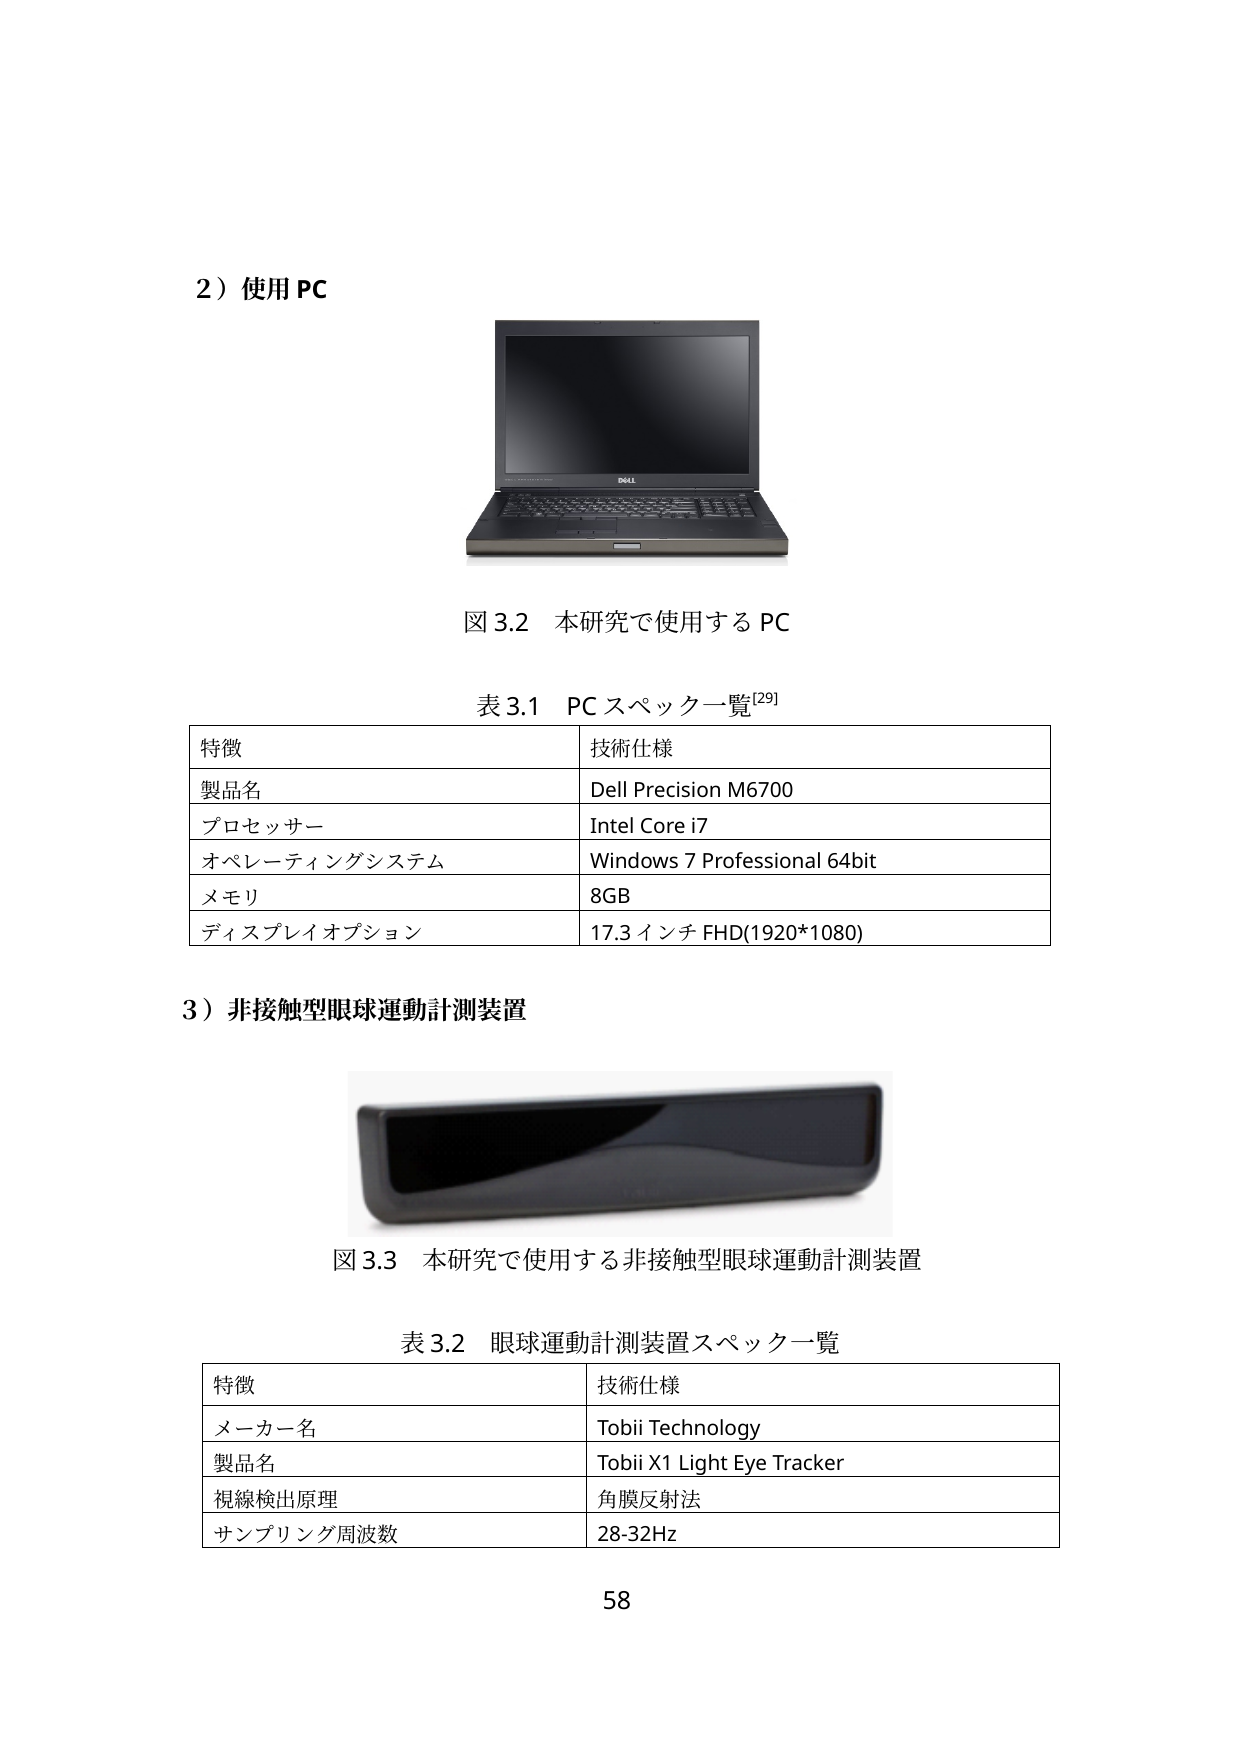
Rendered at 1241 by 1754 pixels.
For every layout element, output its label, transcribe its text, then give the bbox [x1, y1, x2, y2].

text 表3.1 PCスペック一覧[29] [177, 683, 1063, 725]
table_cell プロセッサー [190, 804, 579, 839]
table_cell サンプリング周波数 [203, 1513, 586, 1547]
table_cell ディスプレイオプション [190, 911, 579, 945]
table_cell Tobii X1 Light Eye Tracker [587, 1442, 1059, 1476]
table_cell Windows 7 Professional 64bit [580, 840, 1050, 874]
table_cell 28-32Hz [587, 1513, 1059, 1547]
table_cell 17.3インチFHD(1920*1080) [580, 911, 1050, 945]
table_header 特徴 [203, 1364, 586, 1405]
table_cell Dell Precision M6700 [580, 769, 1050, 803]
picture [456, 308, 798, 566]
text ２）使用PC [177, 267, 1063, 308]
text 図3.3 本研究で使用する非接触型眼球運動計測装置 [177, 1238, 1063, 1279]
picture [347, 1071, 893, 1237]
table_header 技術仕様 [580, 726, 1050, 768]
text ３）非接触型眼球運動計測装置 [177, 988, 1063, 1029]
text 図3.2 本研究で使用するPC [177, 600, 1063, 642]
text 表3.2 眼球運動計測装置スペック一覧 [177, 1321, 1063, 1363]
table_header 特徴 [190, 726, 579, 768]
table_cell メモリ [190, 875, 579, 909]
table_cell 視線検出原理 [203, 1477, 586, 1512]
table_cell 角膜反射法 [587, 1477, 1059, 1512]
table_cell Tobii Technology [587, 1406, 1059, 1441]
table_cell メーカー名 [203, 1406, 586, 1441]
table_cell 製品名 [190, 769, 579, 803]
table_header 技術仕様 [587, 1364, 1059, 1405]
table_cell オペレーティングシステム [190, 840, 579, 874]
table_cell 8GB [580, 875, 1050, 909]
table_cell 製品名 [203, 1442, 586, 1476]
table_cell Intel Core i7 [580, 804, 1050, 839]
